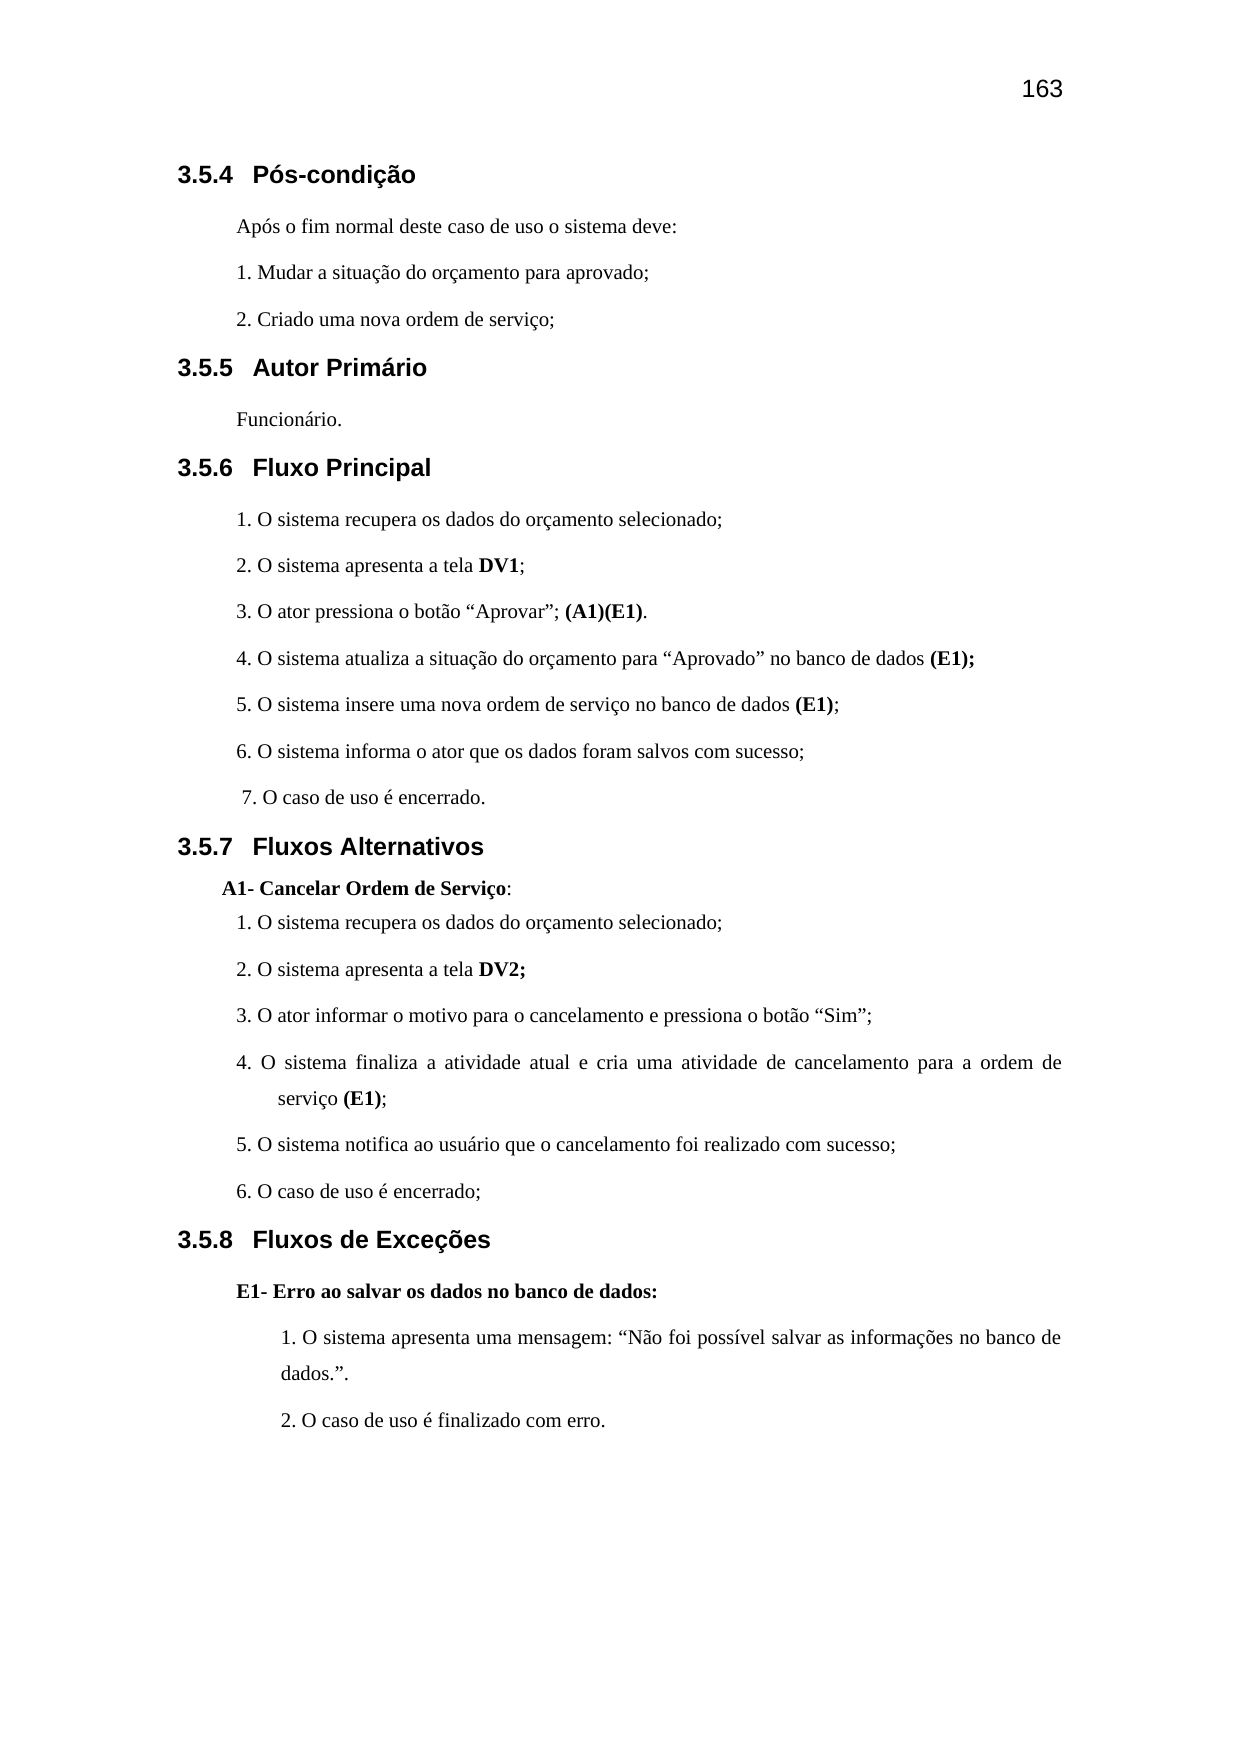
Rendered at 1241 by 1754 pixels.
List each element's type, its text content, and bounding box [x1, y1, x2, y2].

text 4. O sistema atualiza a situação do orçamento para “Aprovado” no banco de dados (E1); [236, 646, 1063, 670]
text A1- Cancelar Ordem de Serviço: [177, 875, 1063, 900]
text 1. O sistema recupera os dados do orçamento selecionado; [236, 910, 1063, 934]
text 5. O sistema notifica ao usuário que o cancelamento foi realizado com sucesso; [236, 1132, 1063, 1156]
text E1- Erro ao salvar os dados no banco de dados: [236, 1278, 1063, 1303]
text Fluxos Alternativos [177, 832, 1063, 860]
text Autor Primário [177, 353, 1063, 382]
text Fluxo Principal [177, 453, 1063, 482]
text 1. O sistema apresenta uma mensagem: “Não foi possível salvar as informações no banco de dados.”. [281, 1325, 1063, 1385]
text 6. O sistema informa o ator que os dados foram salvos com sucesso; [236, 739, 1063, 763]
text 3. O ator informar o motivo para o cancelamento e pressiona o botão “Sim”; [236, 1003, 1063, 1027]
text 1. Mudar a situação do orçamento para aprovado; [236, 260, 1063, 284]
text Pós-condição [177, 160, 1063, 189]
text 2. Criado uma nova ordem de serviço; [236, 306, 1063, 331]
text 5. O sistema insere uma nova ordem de serviço no banco de dados (E1); [236, 692, 1063, 716]
text 4. O sistema finaliza a atividade atual e cria uma atividade de cancelamento para a ordem de serviço (E1); [236, 1049, 1063, 1110]
text Após o fim normal deste caso de uso o sistema deve: [236, 213, 1063, 238]
text Fluxos de Exceções [177, 1225, 1063, 1254]
text 2. O sistema apresenta a tela DV1; [236, 553, 1063, 577]
text 7. O caso de uso é encerrado. [236, 785, 1063, 809]
text 2. O sistema apresenta a tela DV2; [236, 957, 1063, 981]
text 3. O ator pressiona o botão “Aprovar”; (A1)(E1). [236, 599, 1063, 623]
text 6. O caso de uso é encerrado; [236, 1178, 1063, 1203]
text Funcionário. [236, 406, 1063, 431]
text 1. O sistema recupera os dados do orçamento selecionado; [236, 506, 1063, 531]
text 2. O caso de uso é finalizado com erro. [281, 1407, 1063, 1432]
